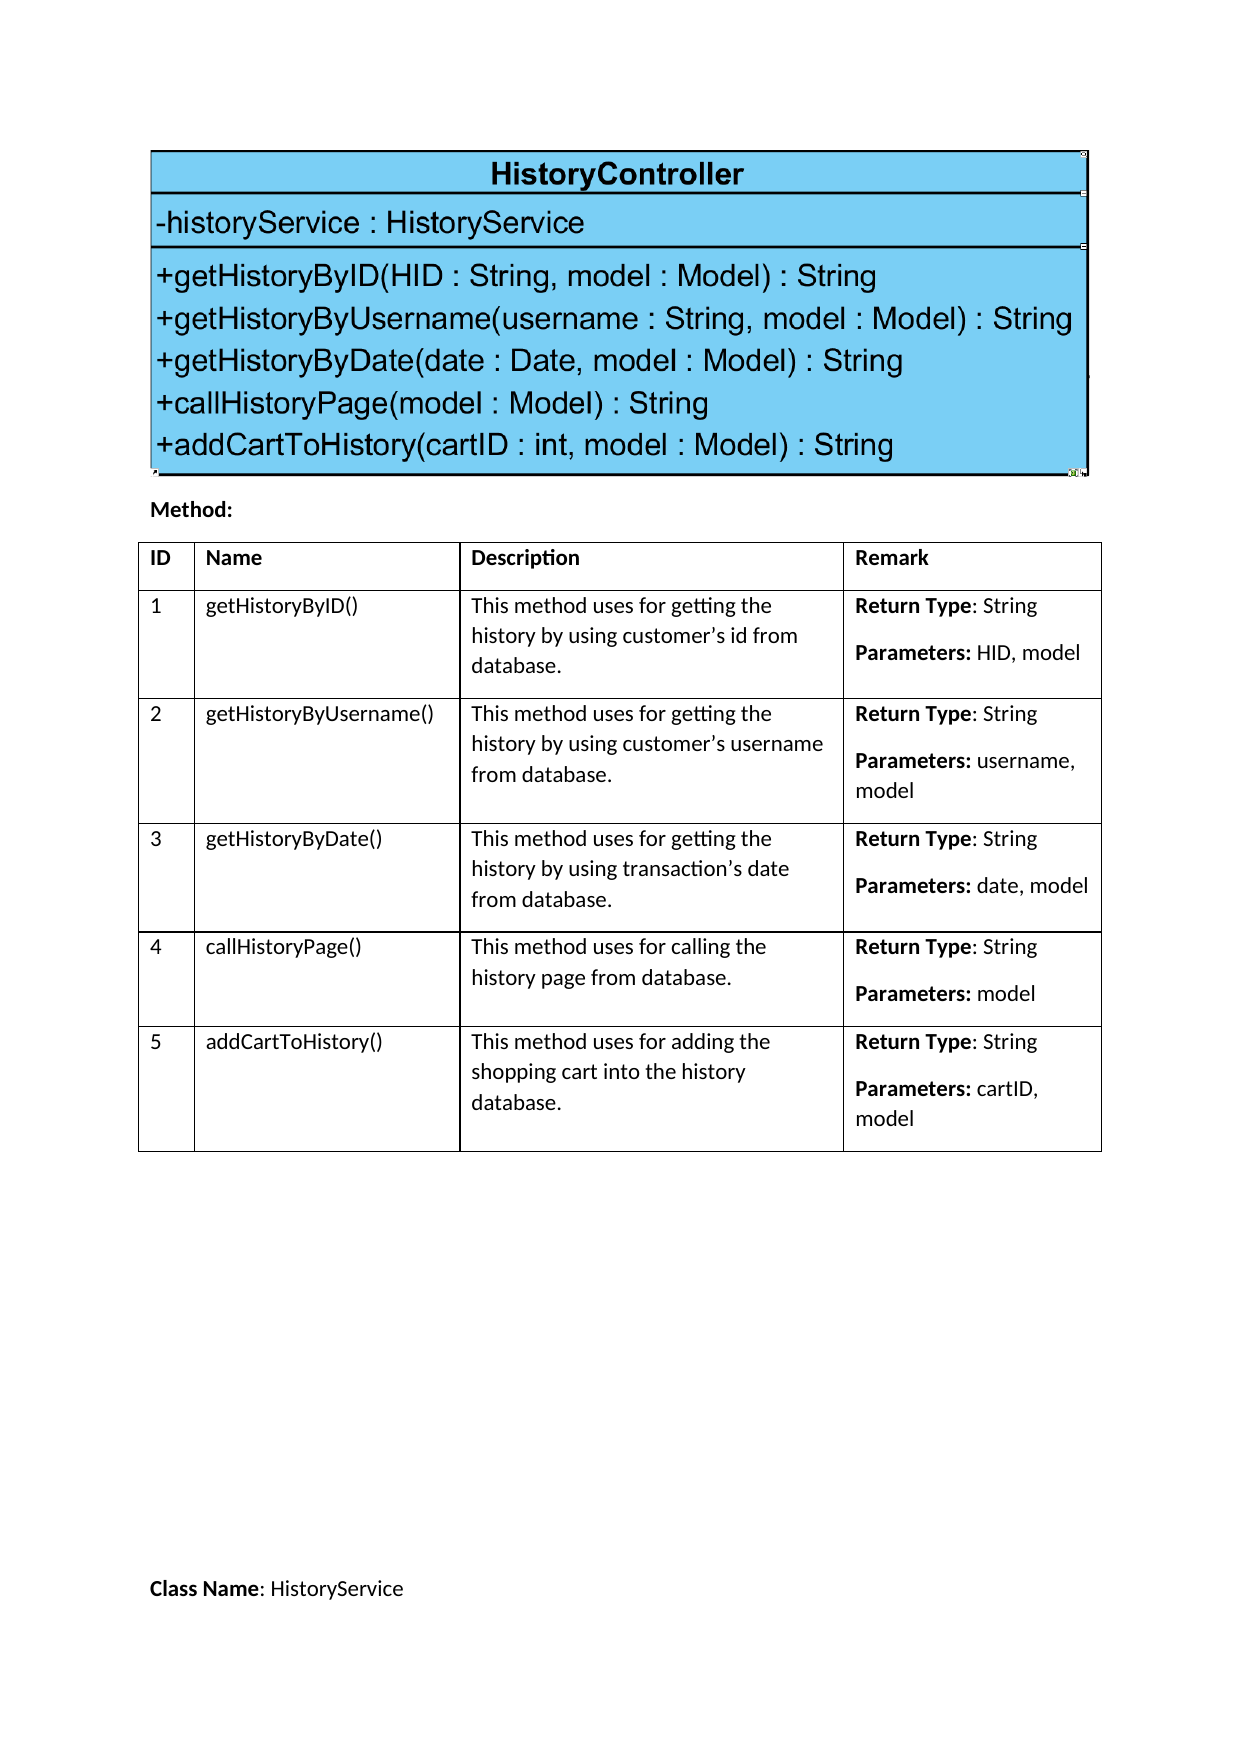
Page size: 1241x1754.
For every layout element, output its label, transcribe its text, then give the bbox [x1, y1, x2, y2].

table_cell 4 [139, 933, 194, 1026]
table_cell 1 [139, 591, 194, 698]
table_cell Return Type: String Parameters: date, model [844, 824, 1101, 931]
table_header Remark [844, 543, 1101, 590]
table_header ID [139, 543, 194, 590]
table_cell This method uses for adding the shopping cart into the history database. [461, 1027, 843, 1151]
table_cell getHistoryByUsername() [195, 699, 459, 823]
table_cell Return Type: String Parameters: cartID, model [844, 1027, 1101, 1151]
text Method: [150, 495, 1090, 523]
table_cell getHistoryByID() [195, 591, 459, 698]
picture [150, 150, 1090, 477]
table_cell This method uses for calling the history page from database. [461, 933, 843, 1026]
table_cell 5 [139, 1027, 194, 1151]
table_cell callHistoryPage() [195, 933, 459, 1026]
table_cell 3 [139, 824, 194, 931]
table_cell Return Type: String Parameters: HID, model [844, 591, 1101, 698]
table_cell Return Type: String Parameters: model [844, 933, 1101, 1026]
table_cell Return Type: String Parameters: username, model [844, 699, 1101, 823]
text Class Name: HistoryService [150, 1574, 1090, 1602]
table_cell This method uses for getting the history by using customer’s id from database. [461, 591, 843, 698]
table_cell This method uses for getting the history by using customer’s username from database. [461, 699, 843, 823]
table_cell addCartToHistory() [195, 1027, 459, 1151]
table_cell This method uses for getting the history by using transaction’s date from database. [461, 824, 843, 931]
table_header Description [461, 543, 843, 590]
table_header Name [195, 543, 459, 590]
table_cell getHistoryByDate() [195, 824, 459, 931]
table_cell 2 [139, 699, 194, 823]
